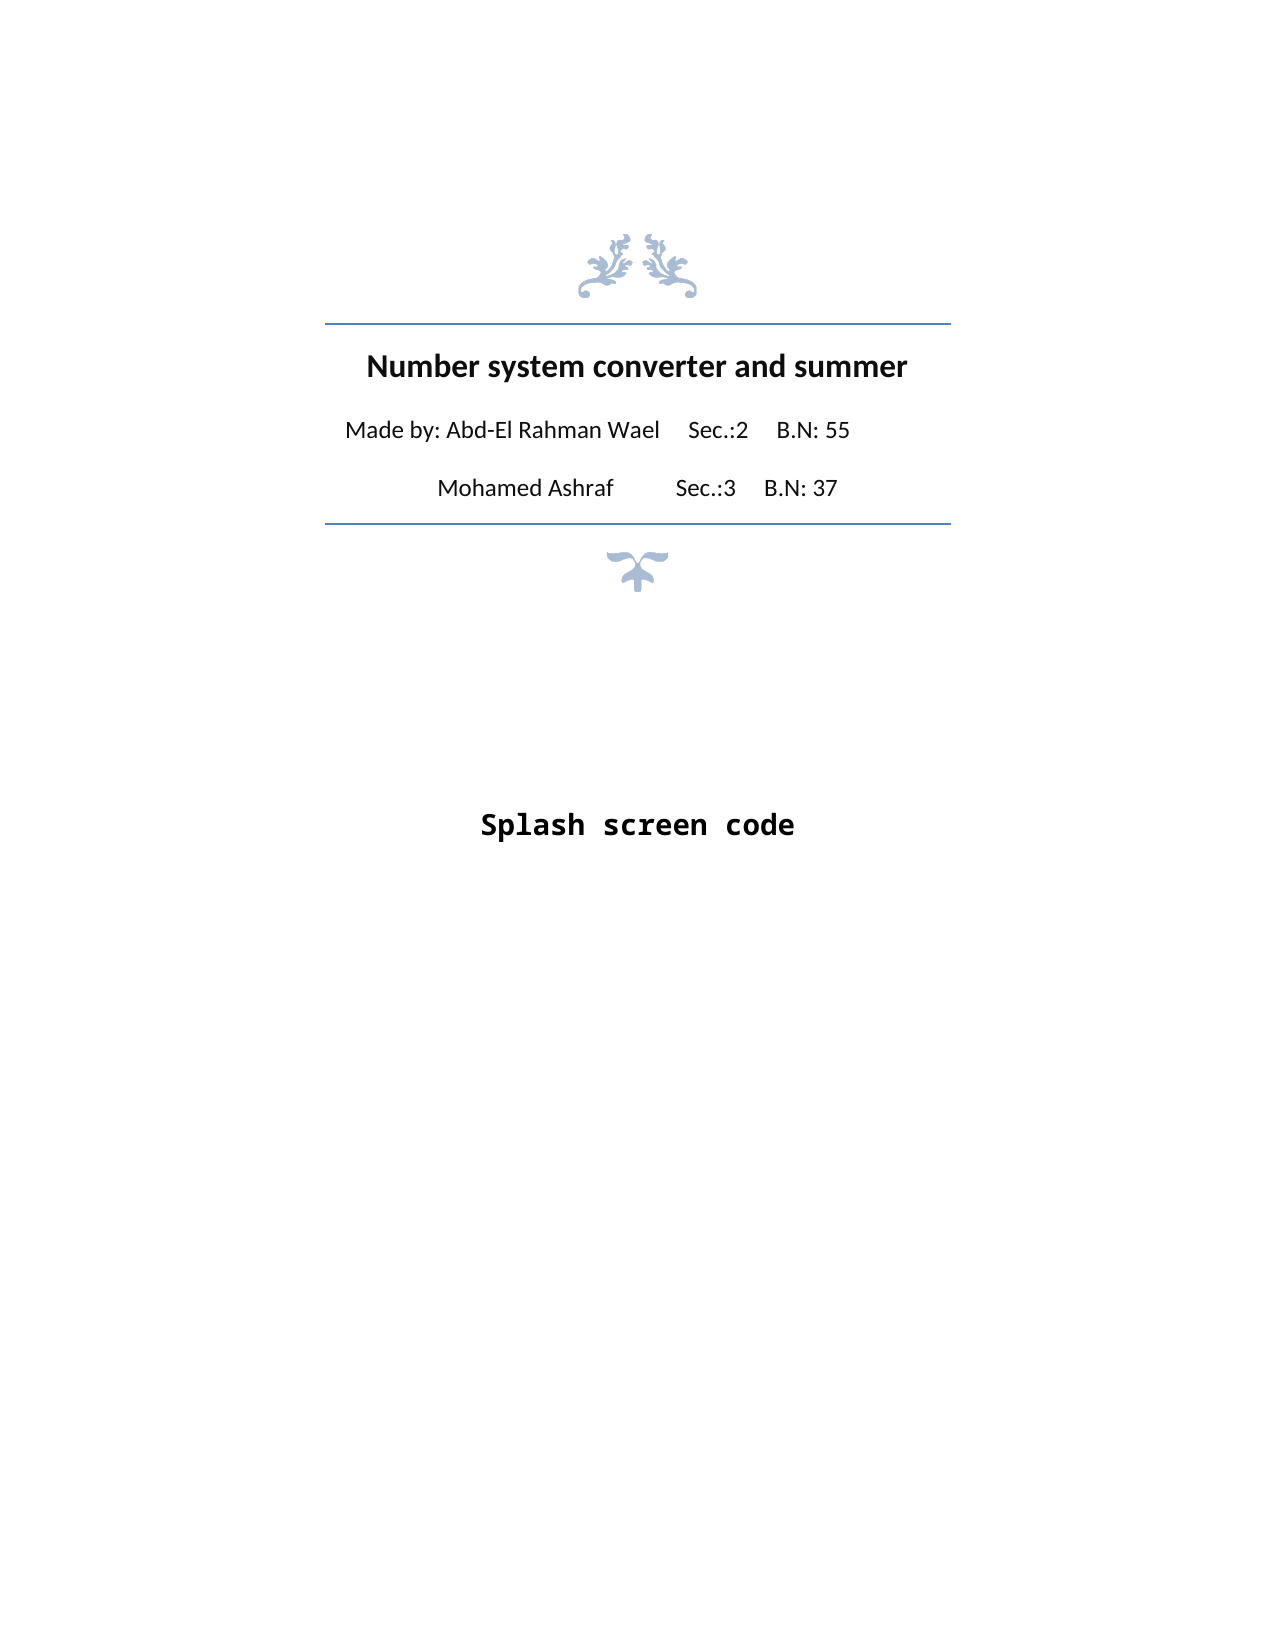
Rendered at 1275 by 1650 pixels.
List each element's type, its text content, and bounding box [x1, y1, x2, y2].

text Splash screen code [187, 804, 1087, 844]
